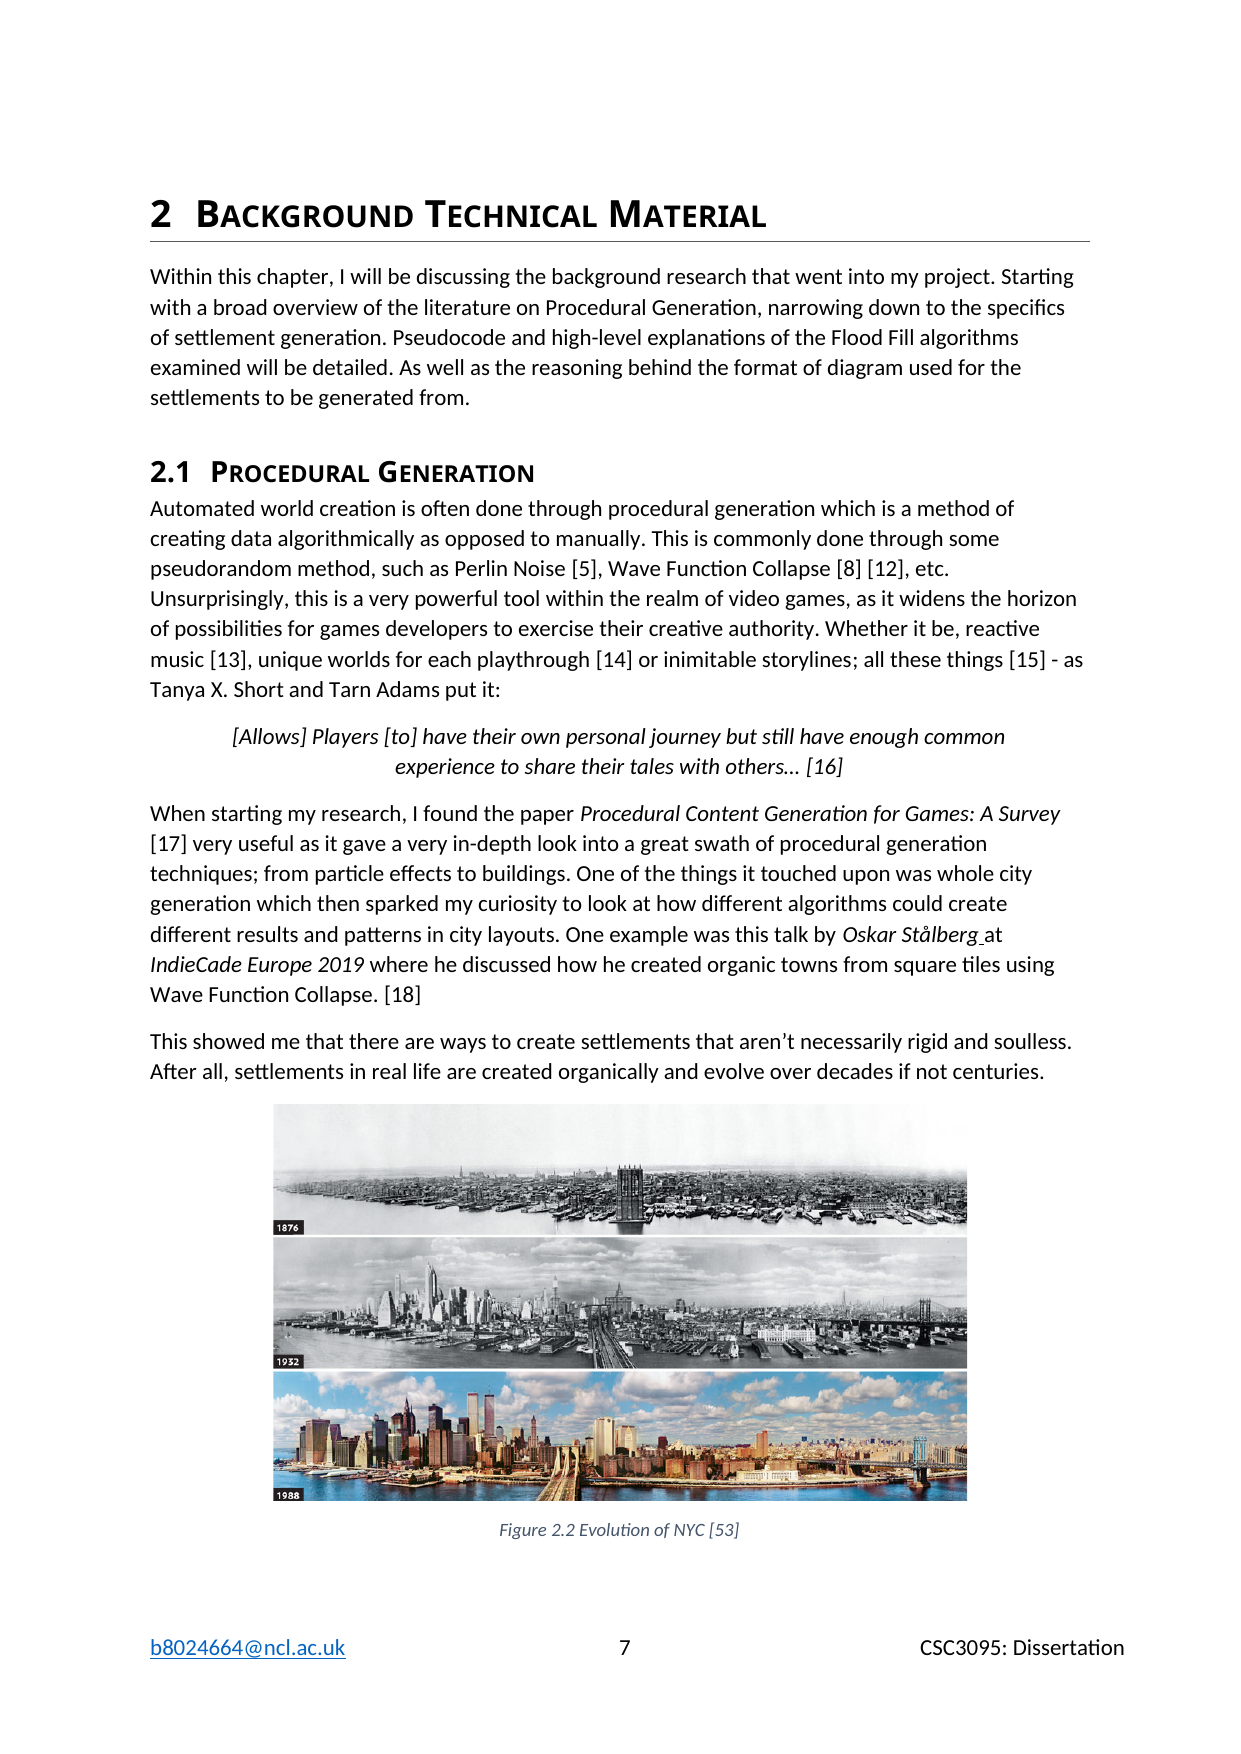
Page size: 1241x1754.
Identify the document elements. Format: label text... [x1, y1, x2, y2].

picture [273, 1104, 968, 1501]
text [Allows] Players [to] have their own personal journey but still have enough common experience to share their tales with others… [225, 722, 1015, 780]
subtitle Background Technical Material [150, 187, 1090, 241]
text Automated world creation is often done through procedural generation which is a method of creating data algorithmically as opposed to manually. This is commonly done through some pseudorandom method, such as Perlin Noise, Wave Function Collapse , etc. Unsurprisingly, this is a very powerful tool within the realm of video games, as it widens the horizon of possibilities for games developers to exercise their creative authority. Whether it be, reactive music, unique worlds for each playthrough or inimitable storylines; all these things - as Tanya X. Short and Tarn Adams put it: [150, 494, 1090, 703]
text This showed me that there are ways to create settlements that aren’t necessarily rigid and soulless. After all, settlements in real life are created organically and evolve over decades if not centuries. [150, 1027, 1090, 1085]
text Within this chapter, I will be discussing the background research that went into my project. Starting with a broad overview of the literature on Procedural Generation, narrowing down to the specifics of settlement generation. Pseudocode and high-level explanations of the Flood Fill algorithms examined will be detailed. As well as the reasoning behind the format of diagram used for the settlements to be generated from. [150, 262, 1090, 411]
text When starting my research, I found the paper Procedural Content Generation for Games: A Survey very useful as it gave a very in-depth look into a great swath of procedural generation techniques; from particle effects to buildings. One of the things it touched upon was whole city generation which then sparked my curiosity to look at how different algorithms could create different results and patterns in city layouts. One example was this talk by Oskar Stålberg at IndieCade Europe 2019 where he discussed how he created organic towns from square tiles using Wave Function Collapse. [150, 799, 1090, 1008]
subtitle Procedural Generation [150, 451, 1090, 491]
